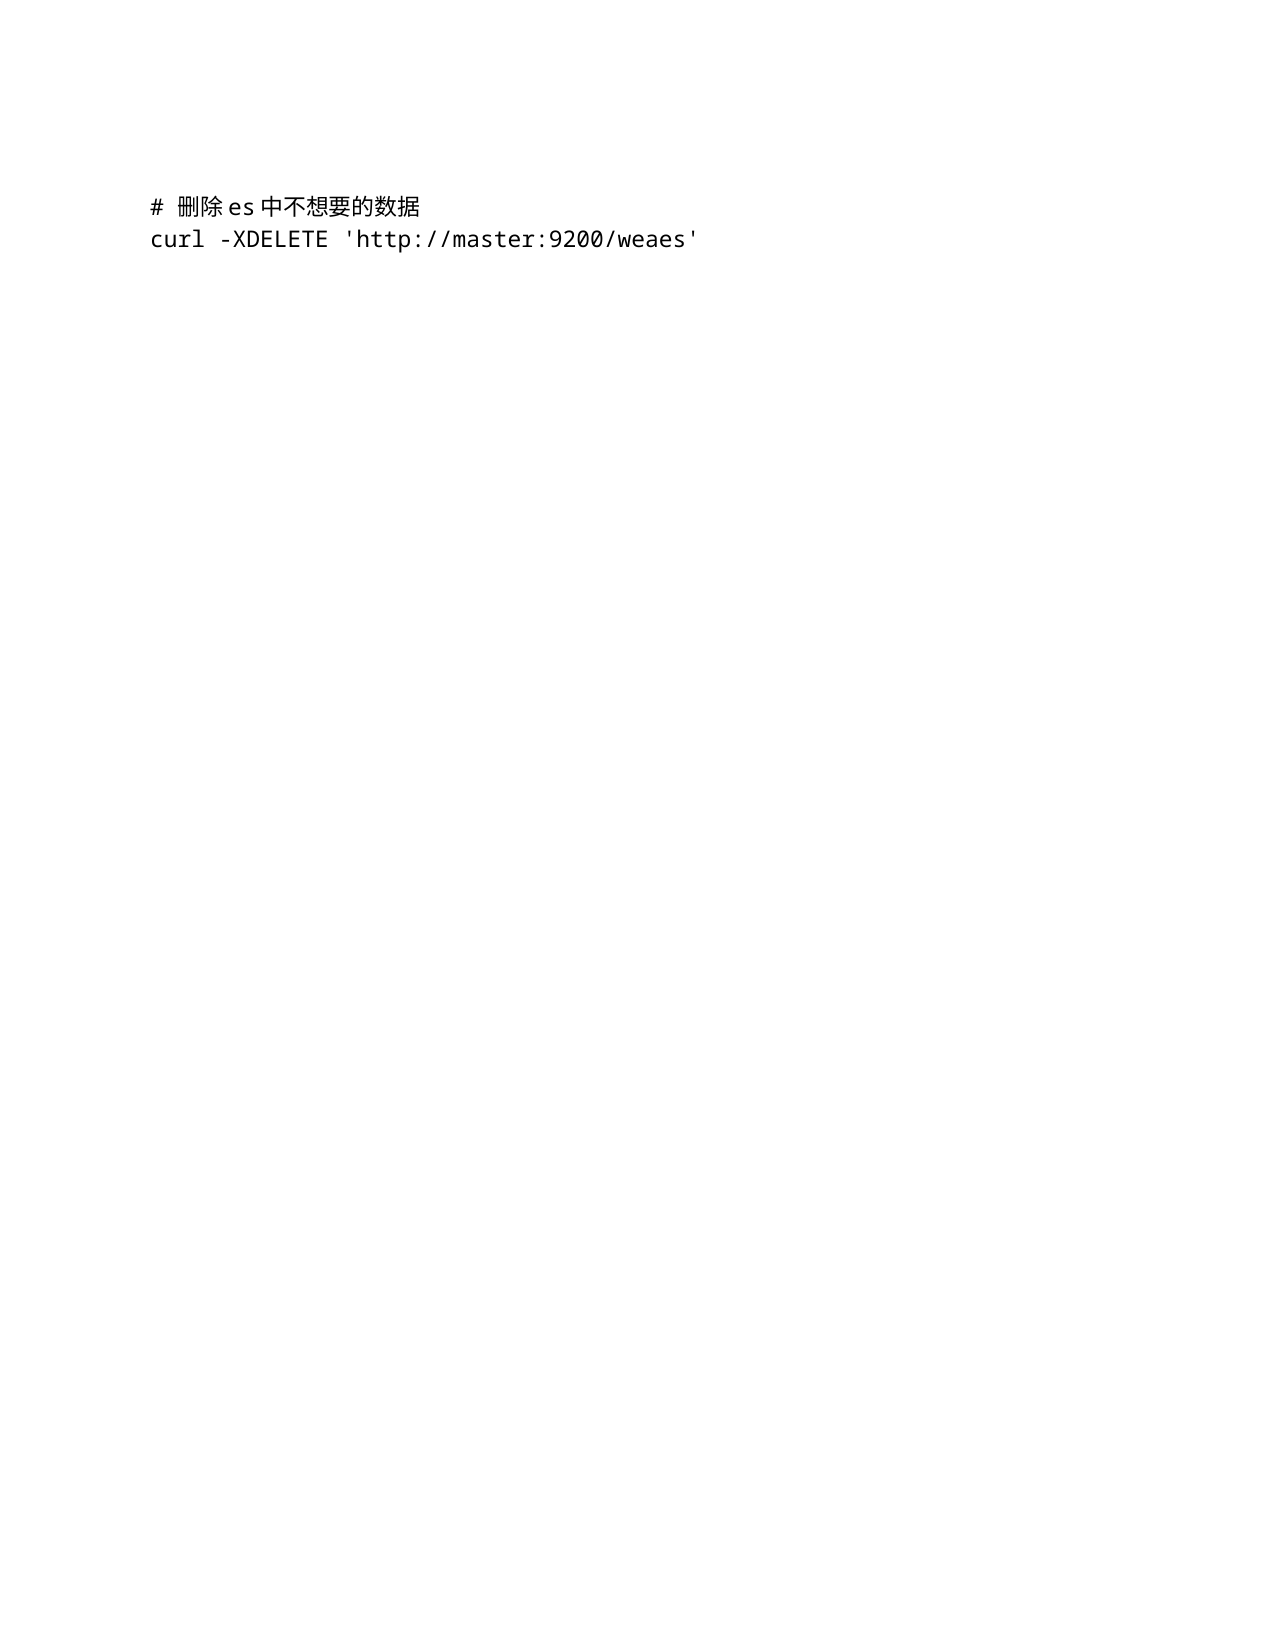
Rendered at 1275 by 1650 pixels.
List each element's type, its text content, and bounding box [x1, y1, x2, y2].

text # 删除es中不想要的数据 curl -XDELETE 'http://master:9200/weaes' [150, 191, 1125, 254]
